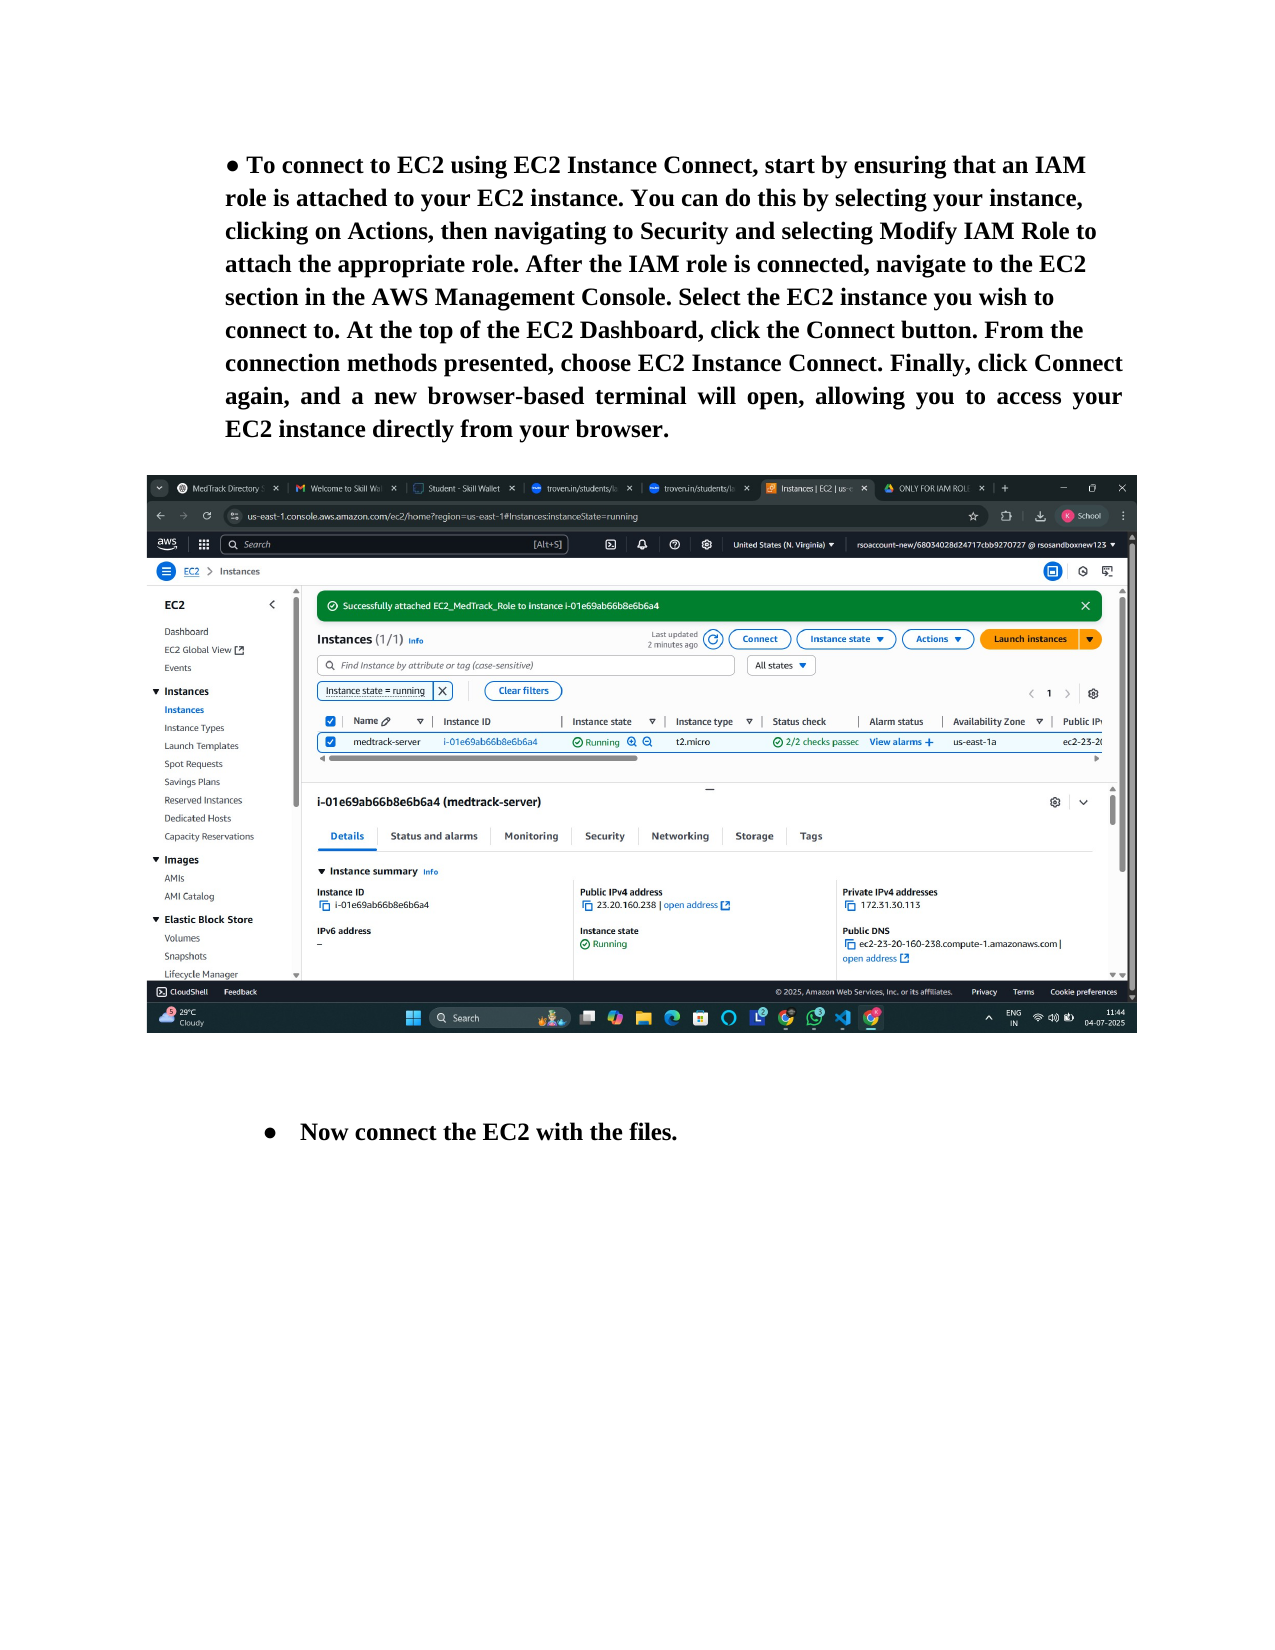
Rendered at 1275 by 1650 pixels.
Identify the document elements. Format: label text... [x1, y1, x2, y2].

picture [146, 475, 1137, 1033]
list Now connect the EC2 with the files. [262, 1116, 1237, 1145]
text connection methods presented, choose EC2 Instance Connect. Finally, click Connect again, and a new browser-based terminal will open, allowing you to access your EC2 instance directly from your browser. [225, 348, 1123, 443]
list To connect to EC2 using EC2 Instance Connect, start by ensuring that an IAM role is attached to your EC2 instance. You can do this by selecting your instance, clicking on Actions, then navigating to Security and selecting Modify IAM Role to attach the appropriate role. After the IAM role is connected, navigate to the EC2 section in the AWS Management Console. Select the EC2 instance you wish to connect to. At the top of the EC2 Dashboard, click the Connect button. From the [225, 150, 1097, 344]
